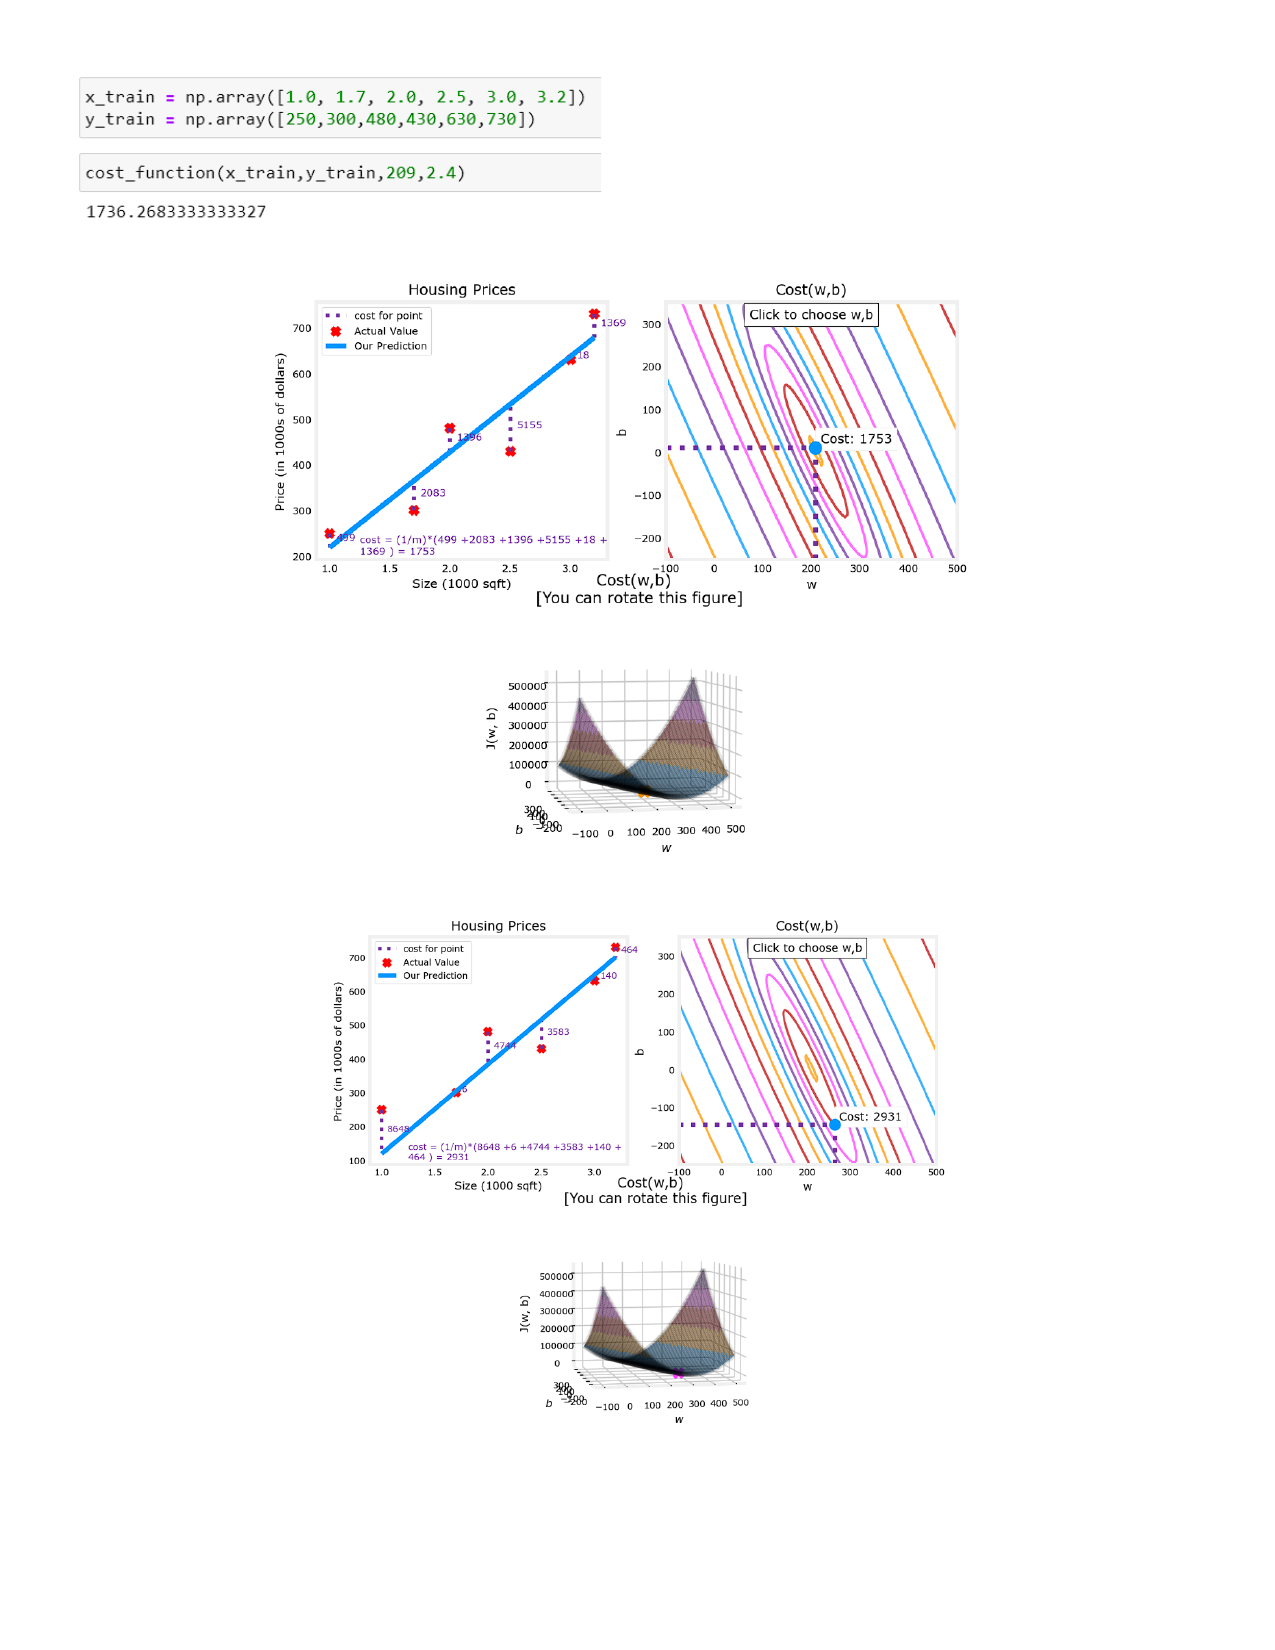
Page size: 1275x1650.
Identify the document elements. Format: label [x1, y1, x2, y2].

picture [234, 261, 1041, 861]
picture [299, 893, 976, 1440]
picture [75, 75, 602, 230]
